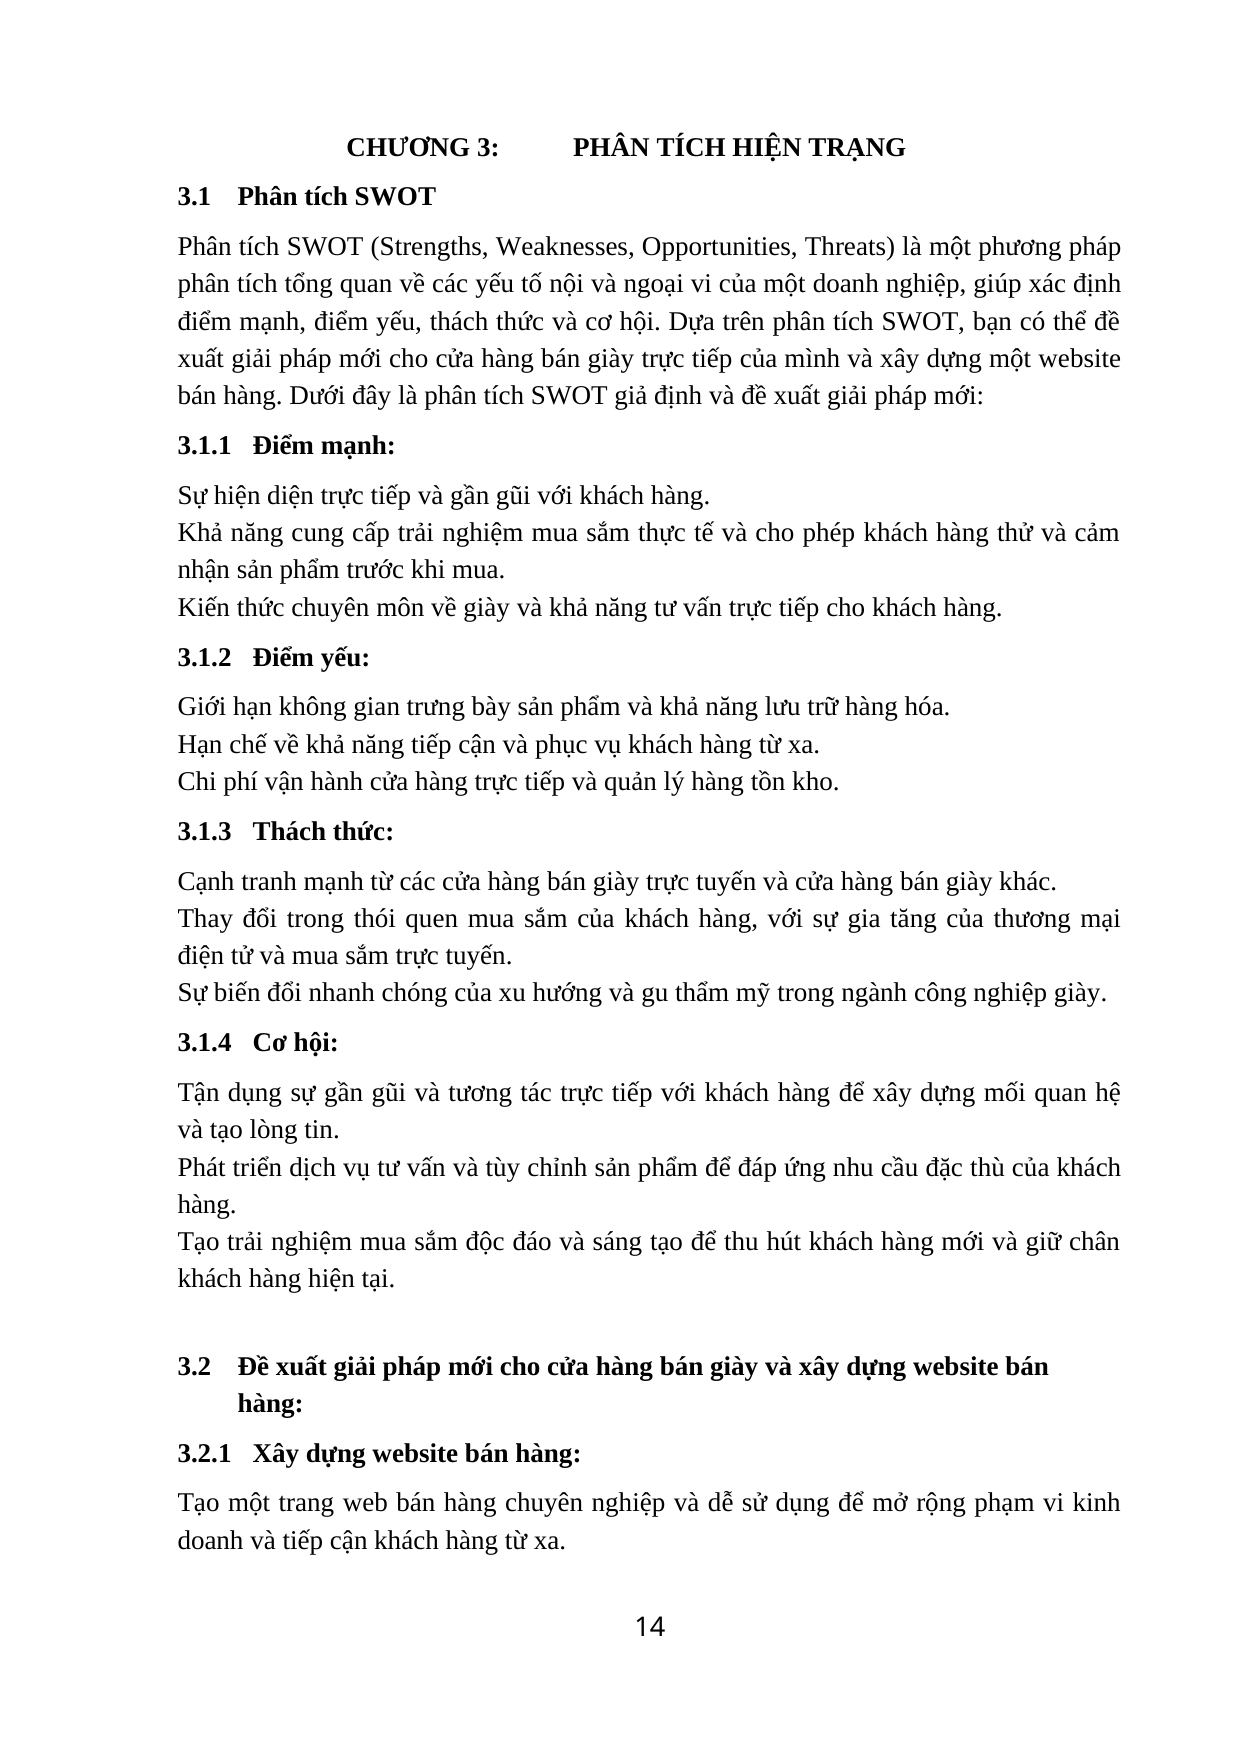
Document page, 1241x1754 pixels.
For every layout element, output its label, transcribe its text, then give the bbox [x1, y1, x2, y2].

text Kiến thức chuyên môn về giày và khả năng tư vấn trực tiếp cho khách hàng. [177, 591, 1122, 622]
text Giới hạn không gian trưng bày sản phẩm và khả năng lưu trữ hàng hóa. [177, 690, 1122, 722]
text Sự hiện diện trực tiếp và gần gũi với khách hàng. [177, 479, 1122, 510]
text Phát triển dịch vụ tư vấn và tùy chỉnh sản phẩm để đáp ứng nhu cầu đặc thù của khách hàng. [177, 1151, 1122, 1219]
text Tạo trải nghiệm mua sắm độc đáo và sáng tạo để thu hút khách hàng mới và giữ chân khách hàng hiện tại. [177, 1225, 1122, 1294]
text Tạo một trang web bán hàng chuyên nghiệp và dễ sử dụng để mở rộng phạm vi kinh doanh và tiếp cận khách hàng từ xa. [177, 1486, 1122, 1555]
text Sự biến đổi nhanh chóng của xu hướng và gu thẩm mỹ trong ngành công nghiệp giày. [177, 976, 1122, 1008]
text Tận dụng sự gần gũi và tương tác trực tiếp với khách hàng để xây dựng mối quan hệ và tạo lòng tin. [177, 1076, 1122, 1144]
text Hạn chế về khả năng tiếp cận và phục vụ khách hàng từ xa. [177, 728, 1122, 759]
text Chi phí vận hành cửa hàng trực tiếp và quản lý hàng tồn kho. [177, 765, 1122, 796]
subtitle Cơ hội: [177, 1026, 1122, 1057]
subtitle Điểm yếu: [177, 641, 1122, 672]
text Thay đổi trong thói quen mua sắm của khách hàng, với sự gia tăng của thương mại điện tử và mua sắm trực tuyến. [177, 902, 1122, 970]
text Phân tích SWOT (Strengths, Weaknesses, Opportunities, Threats) là một phương pháp phân tích tổng quan về các yếu tố nội và ngoại vi của một doanh nghiệp, giúp xác định điểm mạnh, điểm yếu, thách thức và cơ hội. Dựa trên phân tích SWOT, bạn có thể đề xuất giải pháp mới cho cửa hàng bán giày trực tiếp của mình và xây dựng một website bán hàng. Dưới đây là phân tích SWOT giả định và đề xuất giải pháp mới: [177, 230, 1122, 411]
subtitle Điểm mạnh: [177, 429, 1122, 460]
subtitle Xây dựng website bán hàng: [177, 1437, 1122, 1468]
subtitle Đề xuất giải pháp mới cho cửa hàng bán giày và xây dựng website bán hàng: [177, 1349, 1122, 1418]
subtitle Thách thức: [177, 815, 1122, 846]
subtitle PHÂN TÍCH HIỆN TRẠNG [177, 131, 1152, 162]
subtitle Phân tích SWOT [177, 180, 1122, 212]
text Cạnh tranh mạnh từ các cửa hàng bán giày trực tuyến và cửa hàng bán giày khác. [177, 864, 1122, 896]
text Khả năng cung cấp trải nghiệm mua sắm thực tế và cho phép khách hàng thử và cảm nhận sản phẩm trước khi mua. [177, 516, 1122, 585]
